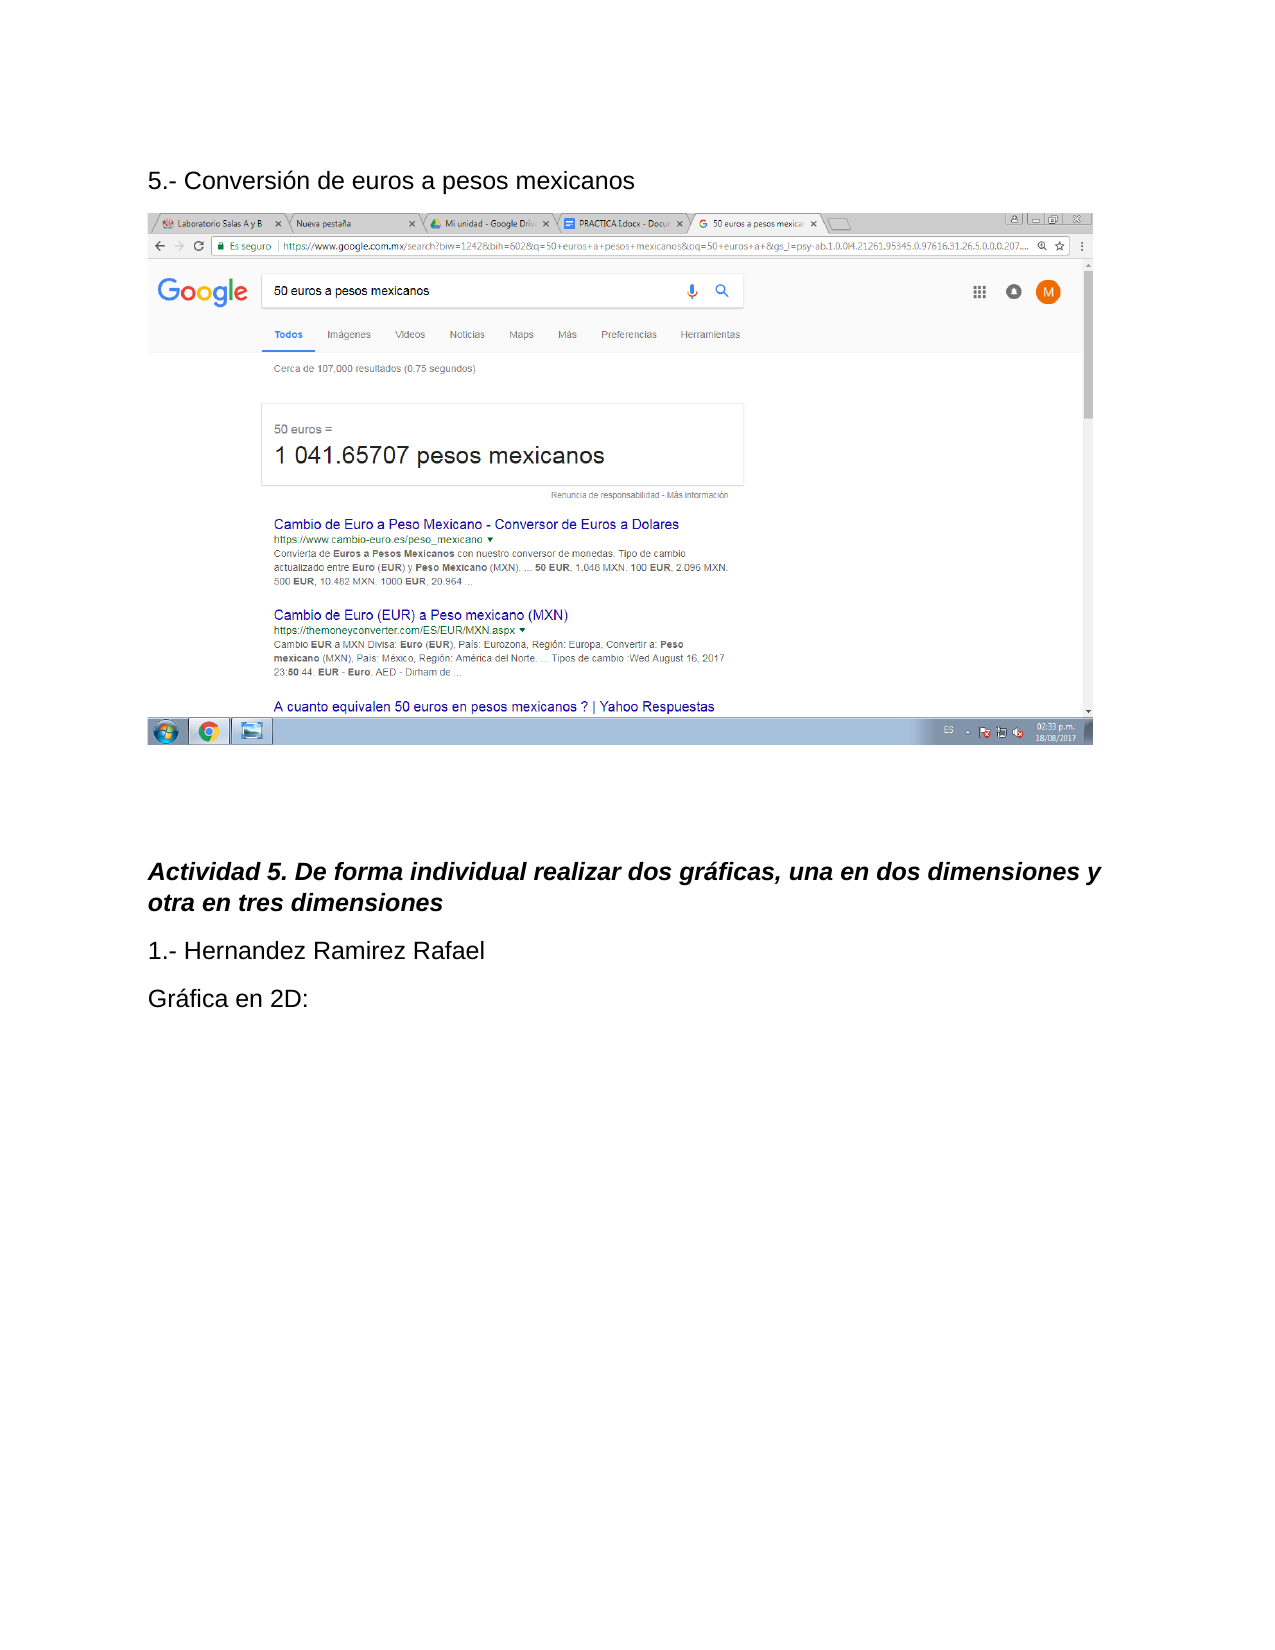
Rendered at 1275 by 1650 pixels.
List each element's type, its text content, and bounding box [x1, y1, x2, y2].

text 1.- Hernandez Ramirez Rafael [148, 936, 1127, 965]
text 5.- Conversión de euros a pesos mexicanos [148, 166, 1127, 194]
text Gráfica en 2D: [148, 984, 1127, 1013]
picture [147, 213, 1093, 745]
text Actividad 5. De forma individual realizar dos gráficas, una en dos dimensiones y otra en tres dimensiones [148, 857, 1127, 917]
